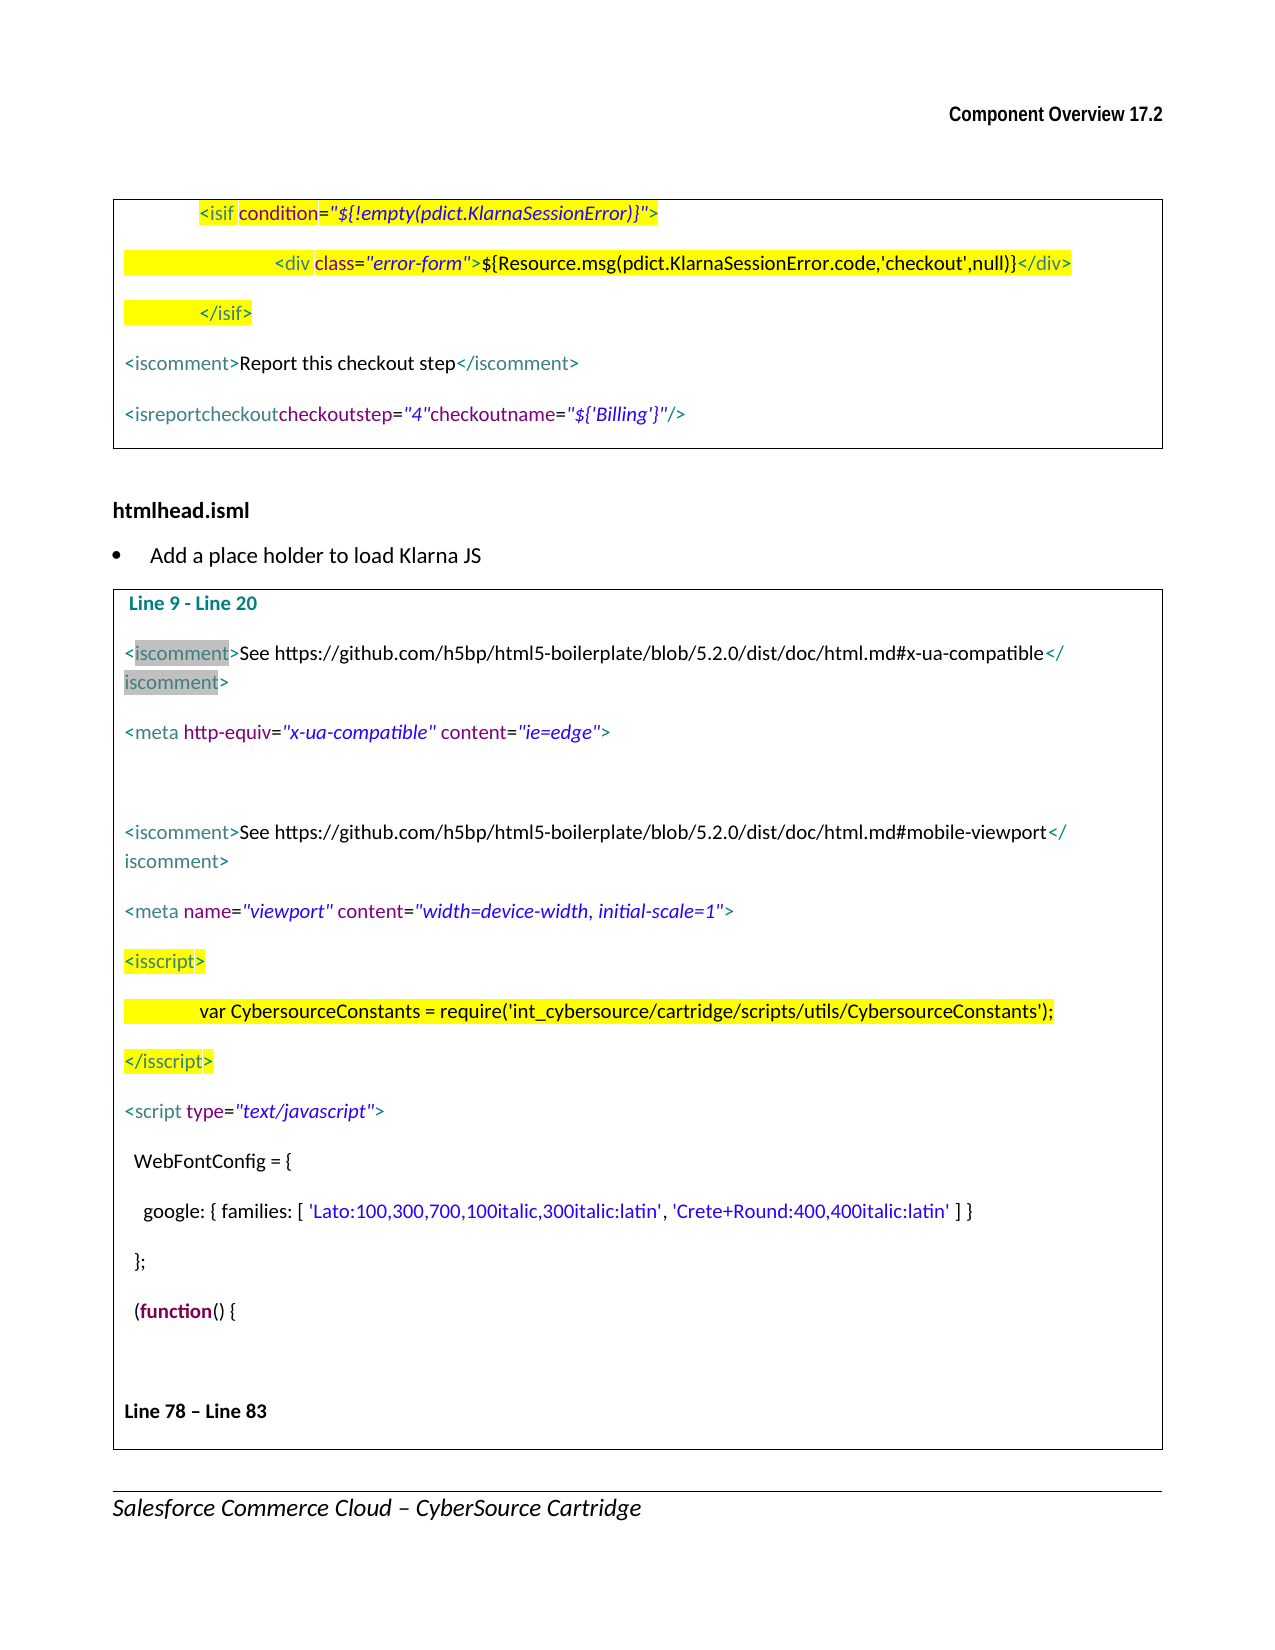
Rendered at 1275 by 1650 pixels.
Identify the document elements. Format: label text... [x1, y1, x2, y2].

subtitle htmlhead.isml [112, 497, 1162, 525]
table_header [114, 590, 1162, 1449]
list Add a place holder to load Klarna JS [112, 541, 1162, 568]
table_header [114, 200, 1162, 448]
